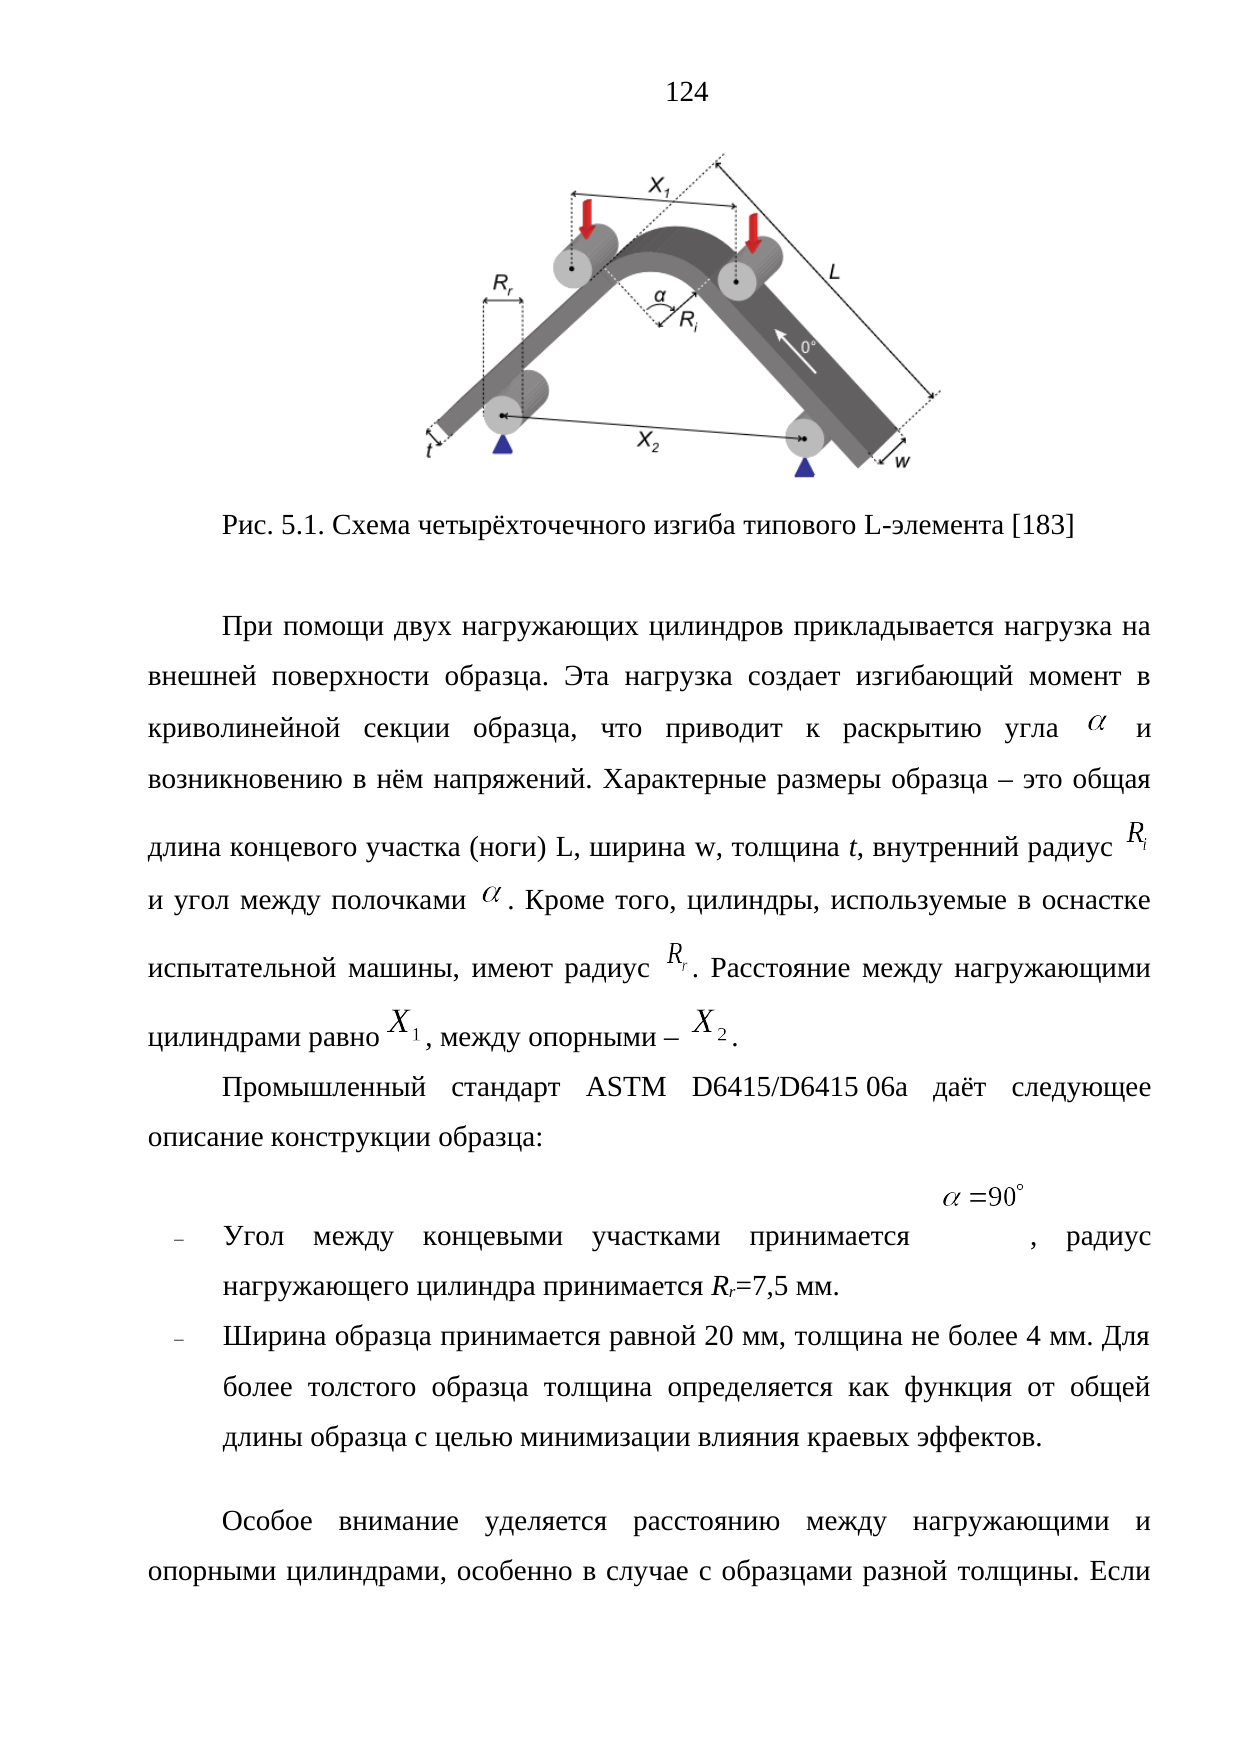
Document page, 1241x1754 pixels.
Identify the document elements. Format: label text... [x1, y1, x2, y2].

text При помощи двух нагружающих цилиндров прикладывается нагрузка на внешней поверхности образца. Эта нагрузка создает изгибающий момент в криволинейной секции образца, что приводит к раскрытию угла и возникновению в нём напряжений. Характерные размеры образца – это общая длина концевого участка (ноги) L, ширина w, толщина t, внутренний радиус и угол между полочками . Кроме того, цилиндры, используемые в оснастке испытательной машины, имеют радиус . Расстояние между нагружающими цилиндрами равно, между опорными – . [148, 608, 1152, 1052]
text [148, 1503, 1152, 1587]
list Ширина образца принимается равной 20 мм, толщина не более 4 мм. Для более толстого образца толщина определяется как функция от общей длины образца с целью минимизации влияния краевых эффектов. [185, 1318, 1152, 1453]
text Рис. 5.1. Схема четырёхточечного изгиба типового L-элемента [183] [148, 507, 1152, 541]
text Промышленный стандарт ASTM D6415/D6415 06a даёт следующее описание конструкции образца: [148, 1069, 1152, 1153]
picture [398, 141, 975, 491]
list Угол между концевыми участками принимается , радиус нагружающего цилиндра принимается Rr=7,5 мм. [185, 1182, 1152, 1302]
